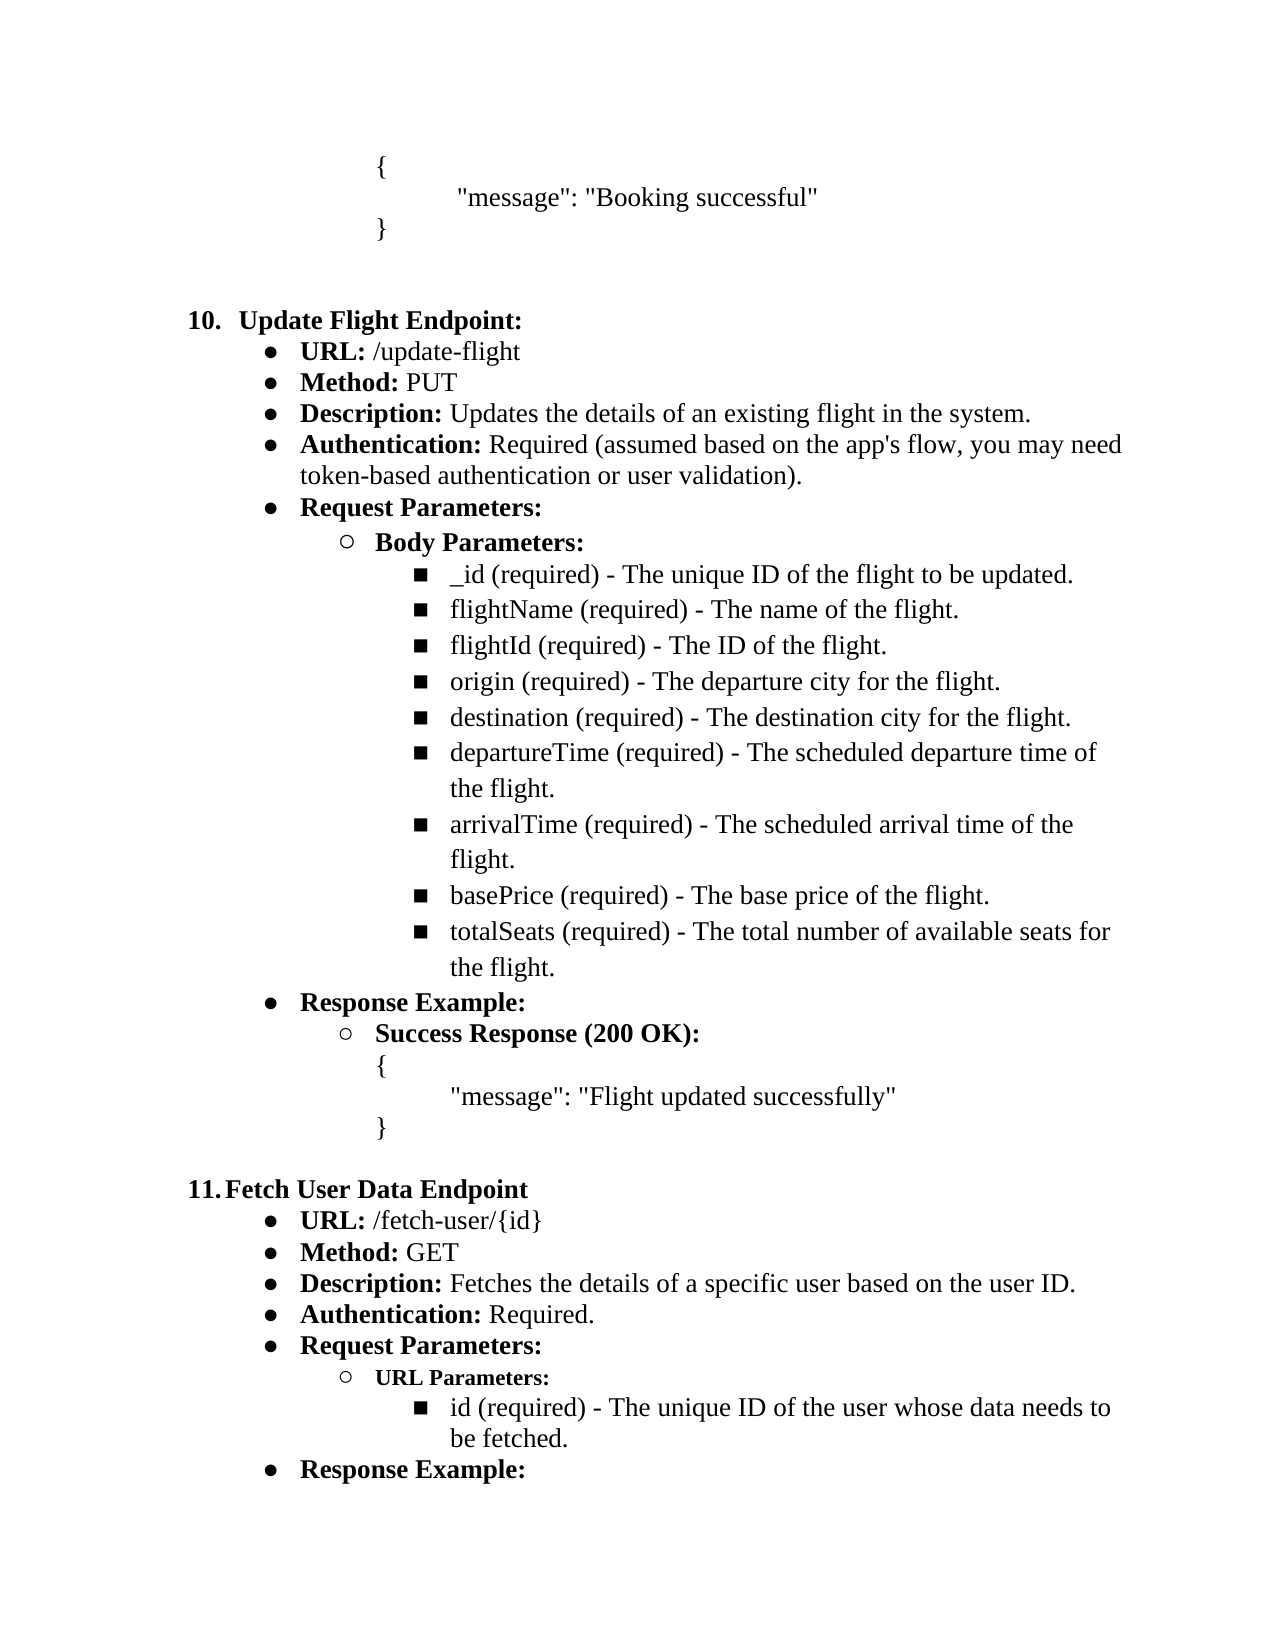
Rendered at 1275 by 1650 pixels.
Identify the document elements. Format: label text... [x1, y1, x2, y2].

list Description: Updates the details of an existing flight in the system. [262, 397, 1125, 428]
list Method: GET [262, 1236, 1125, 1267]
text "message": "Flight updated successfully" [300, 1080, 1125, 1111]
list arrivalTime (required) - The scheduled arrival time of the flight. [412, 808, 1125, 875]
list Response Example: [262, 986, 1125, 1018]
subtitle Update Flight Endpoint: [187, 304, 1125, 335]
list Request Parameters: [262, 491, 1125, 522]
list Authentication: Required. [262, 1298, 1125, 1329]
list basePrice (required) - The base price of the flight. [412, 879, 1125, 910]
text "message": "Booking successful" [300, 181, 1125, 212]
list flightId (required) - The ID of the flight. [412, 629, 1125, 660]
list flightName (required) - The name of the flight. [412, 593, 1125, 624]
list URL: /fetch-user/{id} [262, 1204, 1125, 1236]
list destination (required) - The destination city for the flight. [412, 701, 1125, 732]
list _id (required) - The unique ID of the flight to be updated. [412, 558, 1125, 589]
list URL Parameters: [337, 1360, 1125, 1391]
list Request Parameters: [262, 1329, 1125, 1360]
list Authentication: Required (assumed based on the app's flow, you may need token-based authentication or user validation). [262, 428, 1125, 491]
list Description: Fetches the details of a specific user based on the user ID. [262, 1267, 1125, 1298]
list Success Response (200 OK): [337, 1018, 1125, 1049]
list id (required) - The unique ID of the user whose data needs to be fetched. [412, 1391, 1125, 1454]
list departureTime (required) - The scheduled departure time of the flight. [412, 736, 1125, 803]
list origin (required) - The departure city for the flight. [412, 665, 1125, 696]
text } [300, 1111, 1125, 1142]
list Body Parameters: [337, 522, 1125, 558]
list totalSeats (required) - The total number of available seats for the flight. [412, 915, 1125, 982]
list URL: /update-flight [262, 335, 1125, 366]
text { [300, 1049, 1125, 1080]
list Fetch User Data Endpoint [187, 1173, 1125, 1204]
text { [375, 150, 1125, 181]
list Response Example: [262, 1454, 1125, 1485]
text } [300, 212, 1125, 243]
list Method: PUT [262, 366, 1125, 397]
